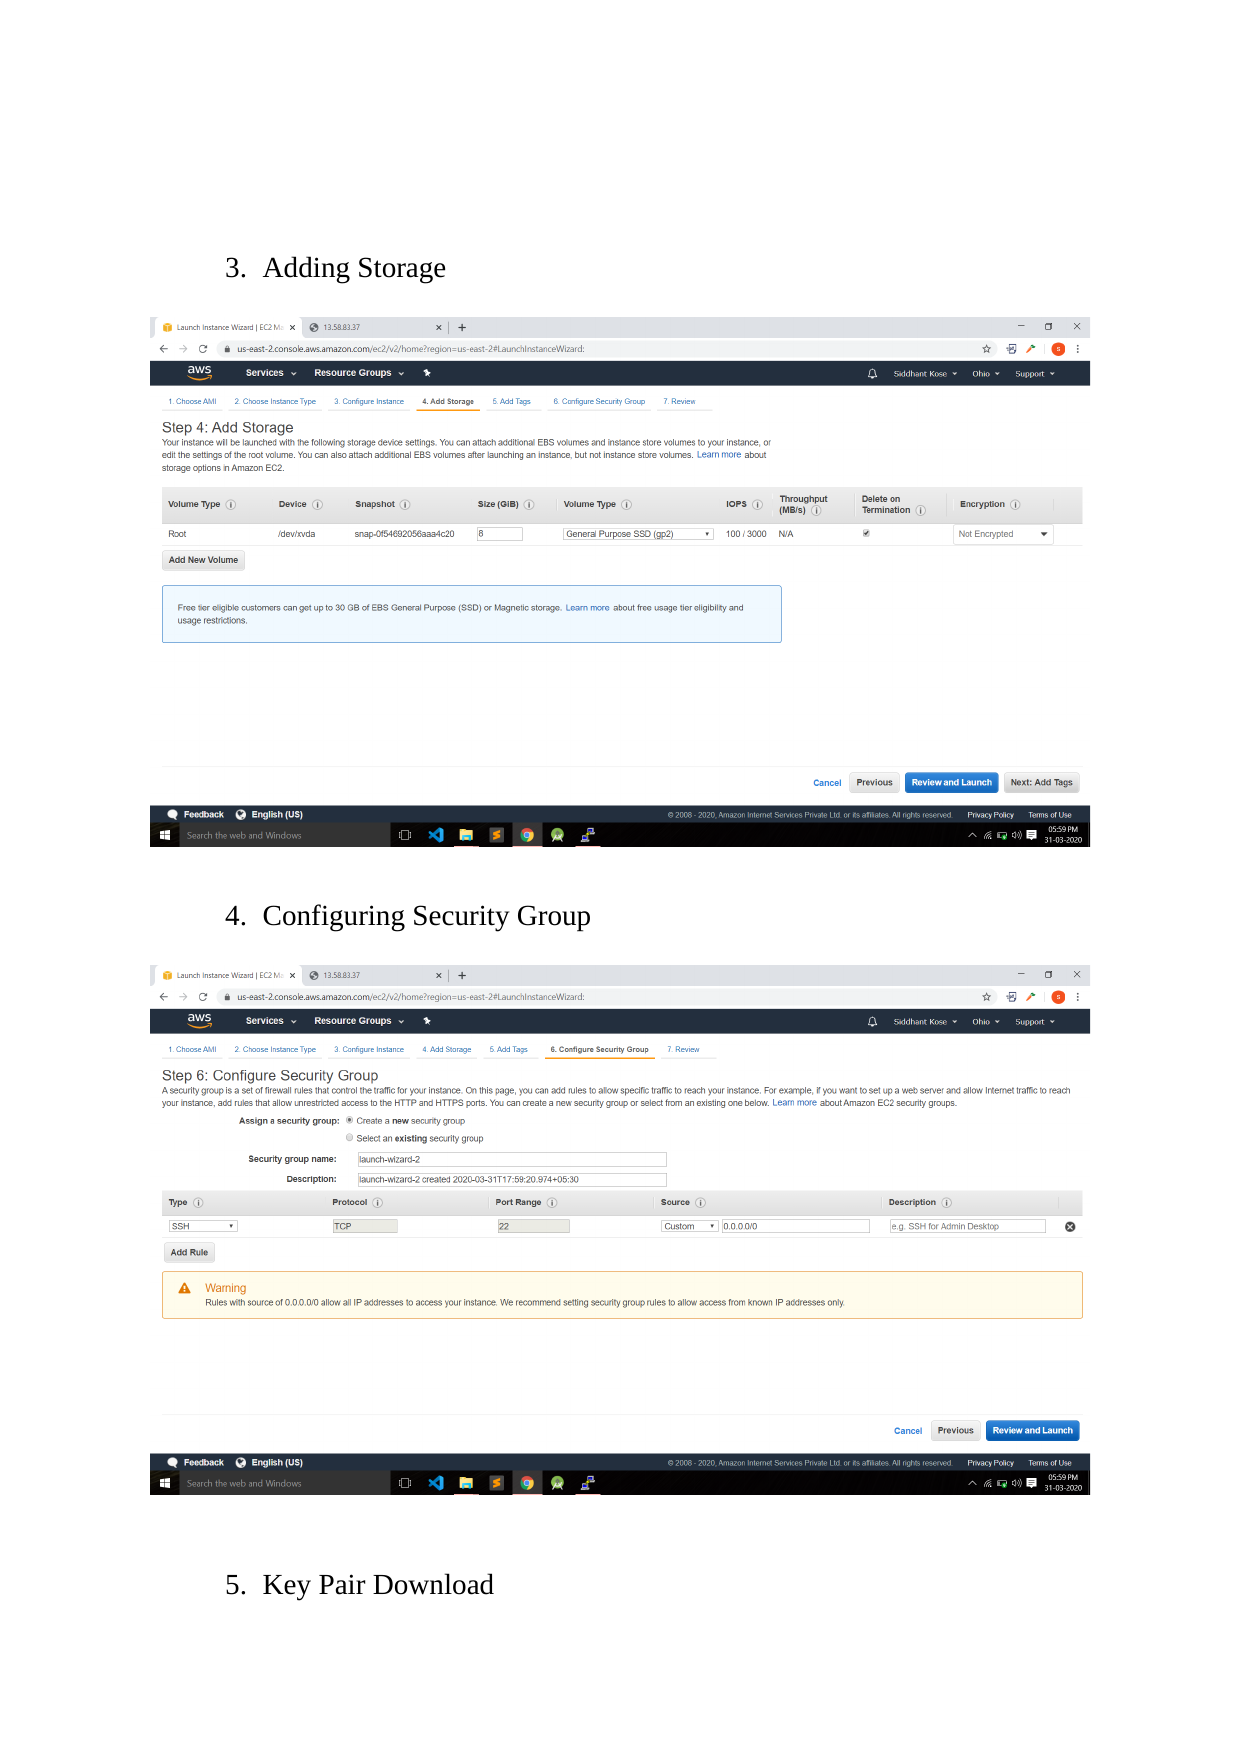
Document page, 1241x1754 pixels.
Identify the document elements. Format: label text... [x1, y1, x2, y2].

list Adding Storage [225, 251, 1090, 284]
list Configuring Security Group [225, 898, 1090, 932]
picture [150, 317, 1091, 847]
list Key Pair Download [225, 1567, 1090, 1601]
picture [150, 965, 1091, 1495]
